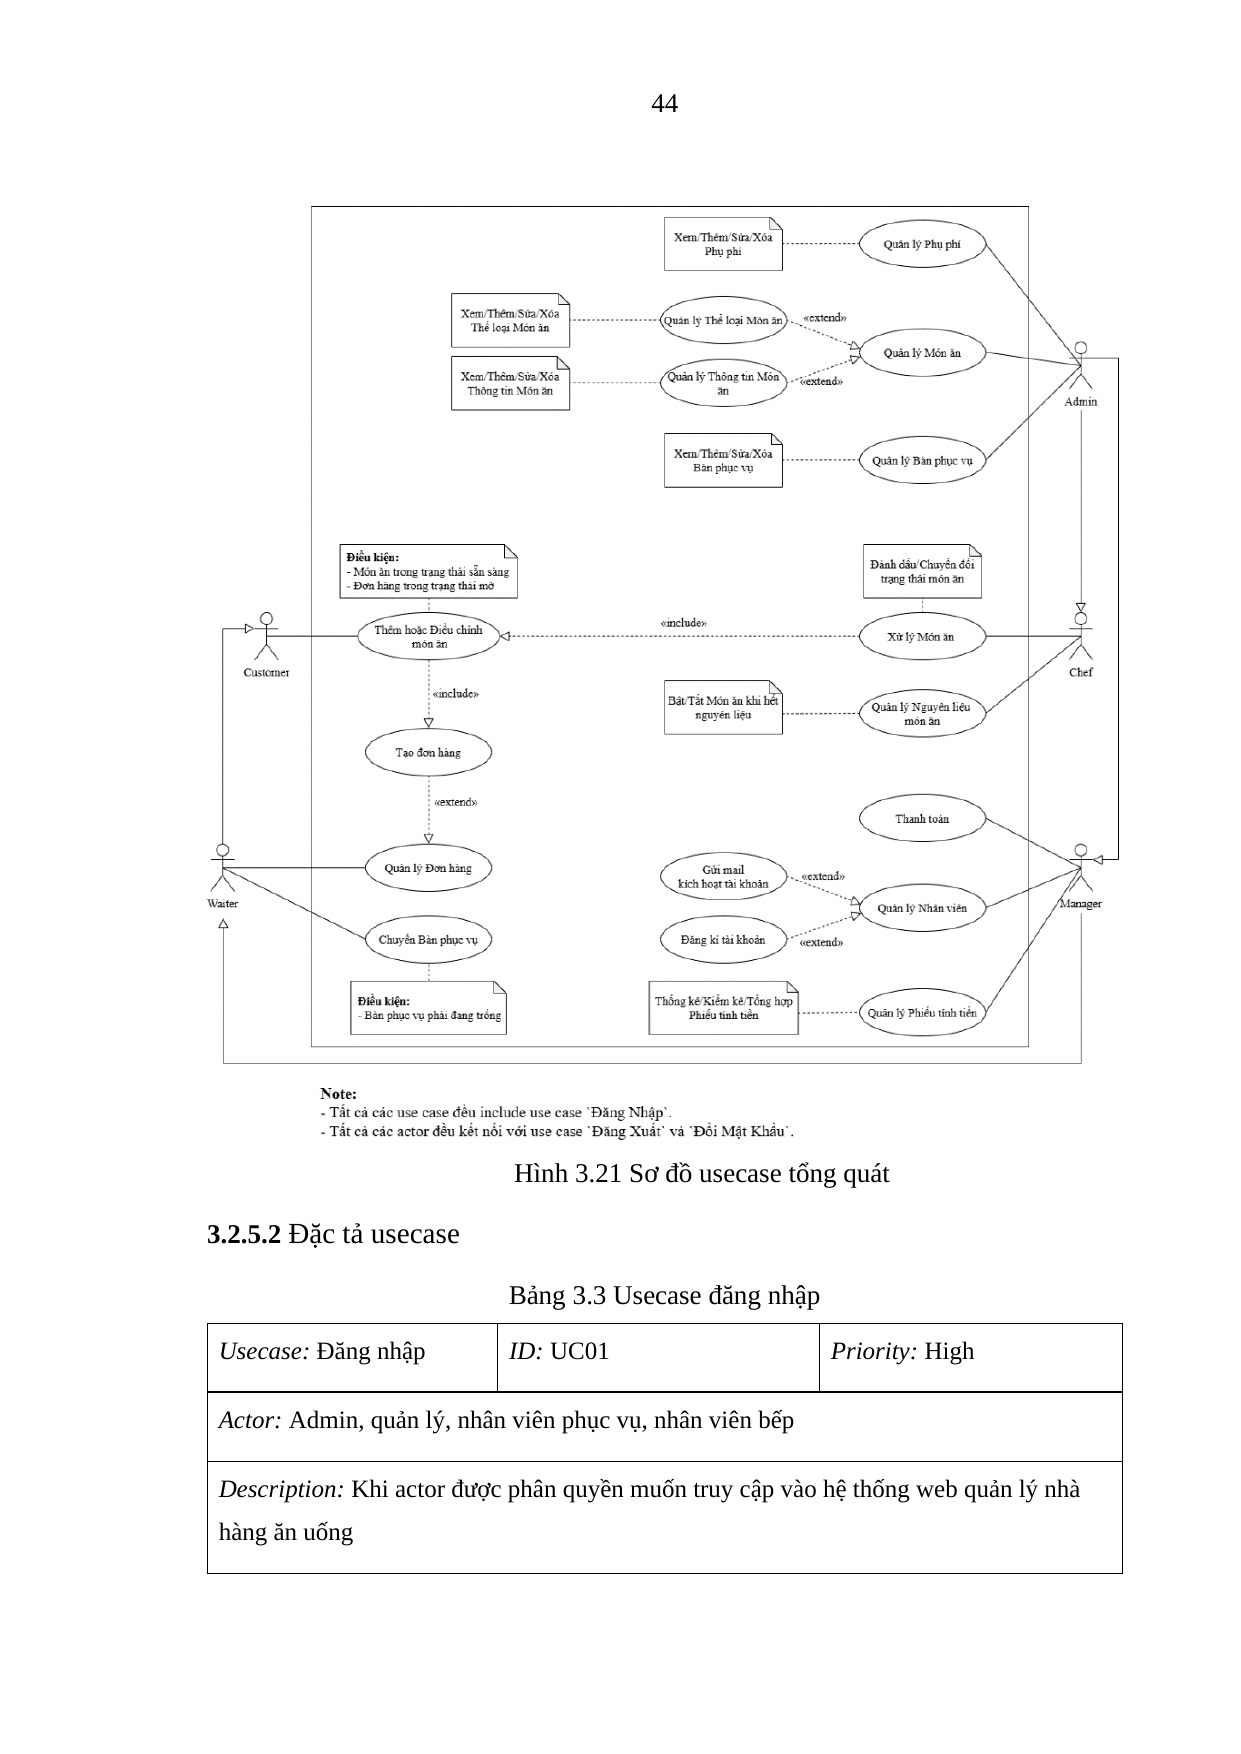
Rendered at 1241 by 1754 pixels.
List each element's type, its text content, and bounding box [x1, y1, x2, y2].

picture [206, 206, 1128, 1142]
table_header ID: UC01 [498, 1324, 819, 1391]
table_header Priority: High [820, 1324, 1122, 1391]
table_cell Actor: Admin, quản lý, nhân viên phục vụ, nhân viên bếp [208, 1393, 1122, 1461]
text Bảng 3.3 Usecase đăng nhập [207, 1279, 1122, 1310]
table_cell Description: Khi actor được phân quyền muốn truy cập vào hệ thống web quản lý nhà hàng ăn uống [208, 1462, 1122, 1573]
subtitle Đặc tả usecase [207, 1216, 1122, 1249]
table_header Usecase: Đăng nhập [208, 1324, 497, 1391]
